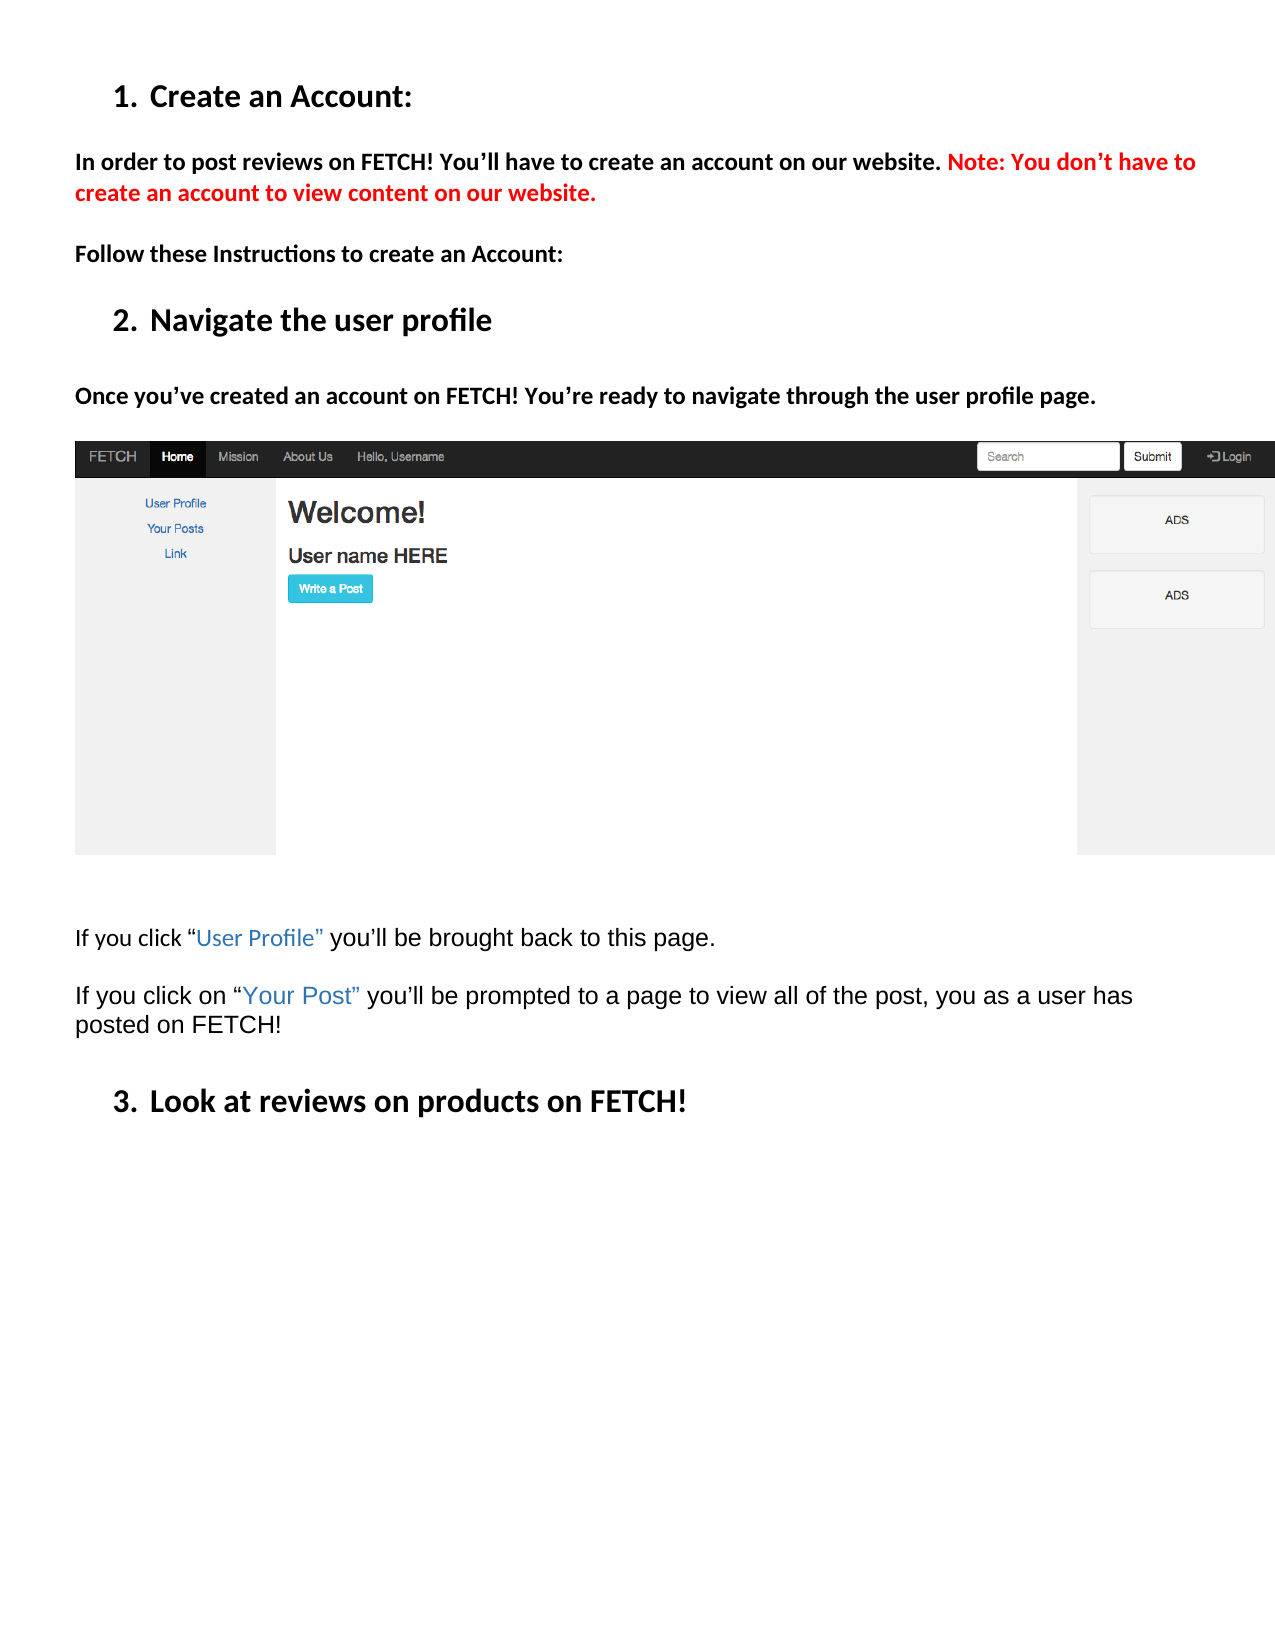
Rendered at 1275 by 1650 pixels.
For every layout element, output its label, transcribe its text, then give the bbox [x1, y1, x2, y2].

text If you click “User Profile” you’ll be brought back to this page. [75, 922, 1200, 953]
text If you click on “Your Post” you’ll be prompted to a page to view all of the post, you as a user has posted on FETCH! [75, 981, 1200, 1039]
list Look at reviews on products on FETCH! [112, 1079, 1200, 1120]
list Navigate the user profile [112, 299, 1200, 339]
text Follow these Instructions to create an Account: [75, 238, 1200, 268]
text Once you’ve created an account on FETCH! You’re ready to navigate through the user profile page. [75, 380, 1200, 411]
picture [75, 441, 1275, 882]
text In order to post reviews on FETCH! You’ll have to create an account on our website. Note: You don’t have to create an account to view content on our website. [75, 146, 1200, 207]
list Create an Account: [112, 75, 1200, 116]
